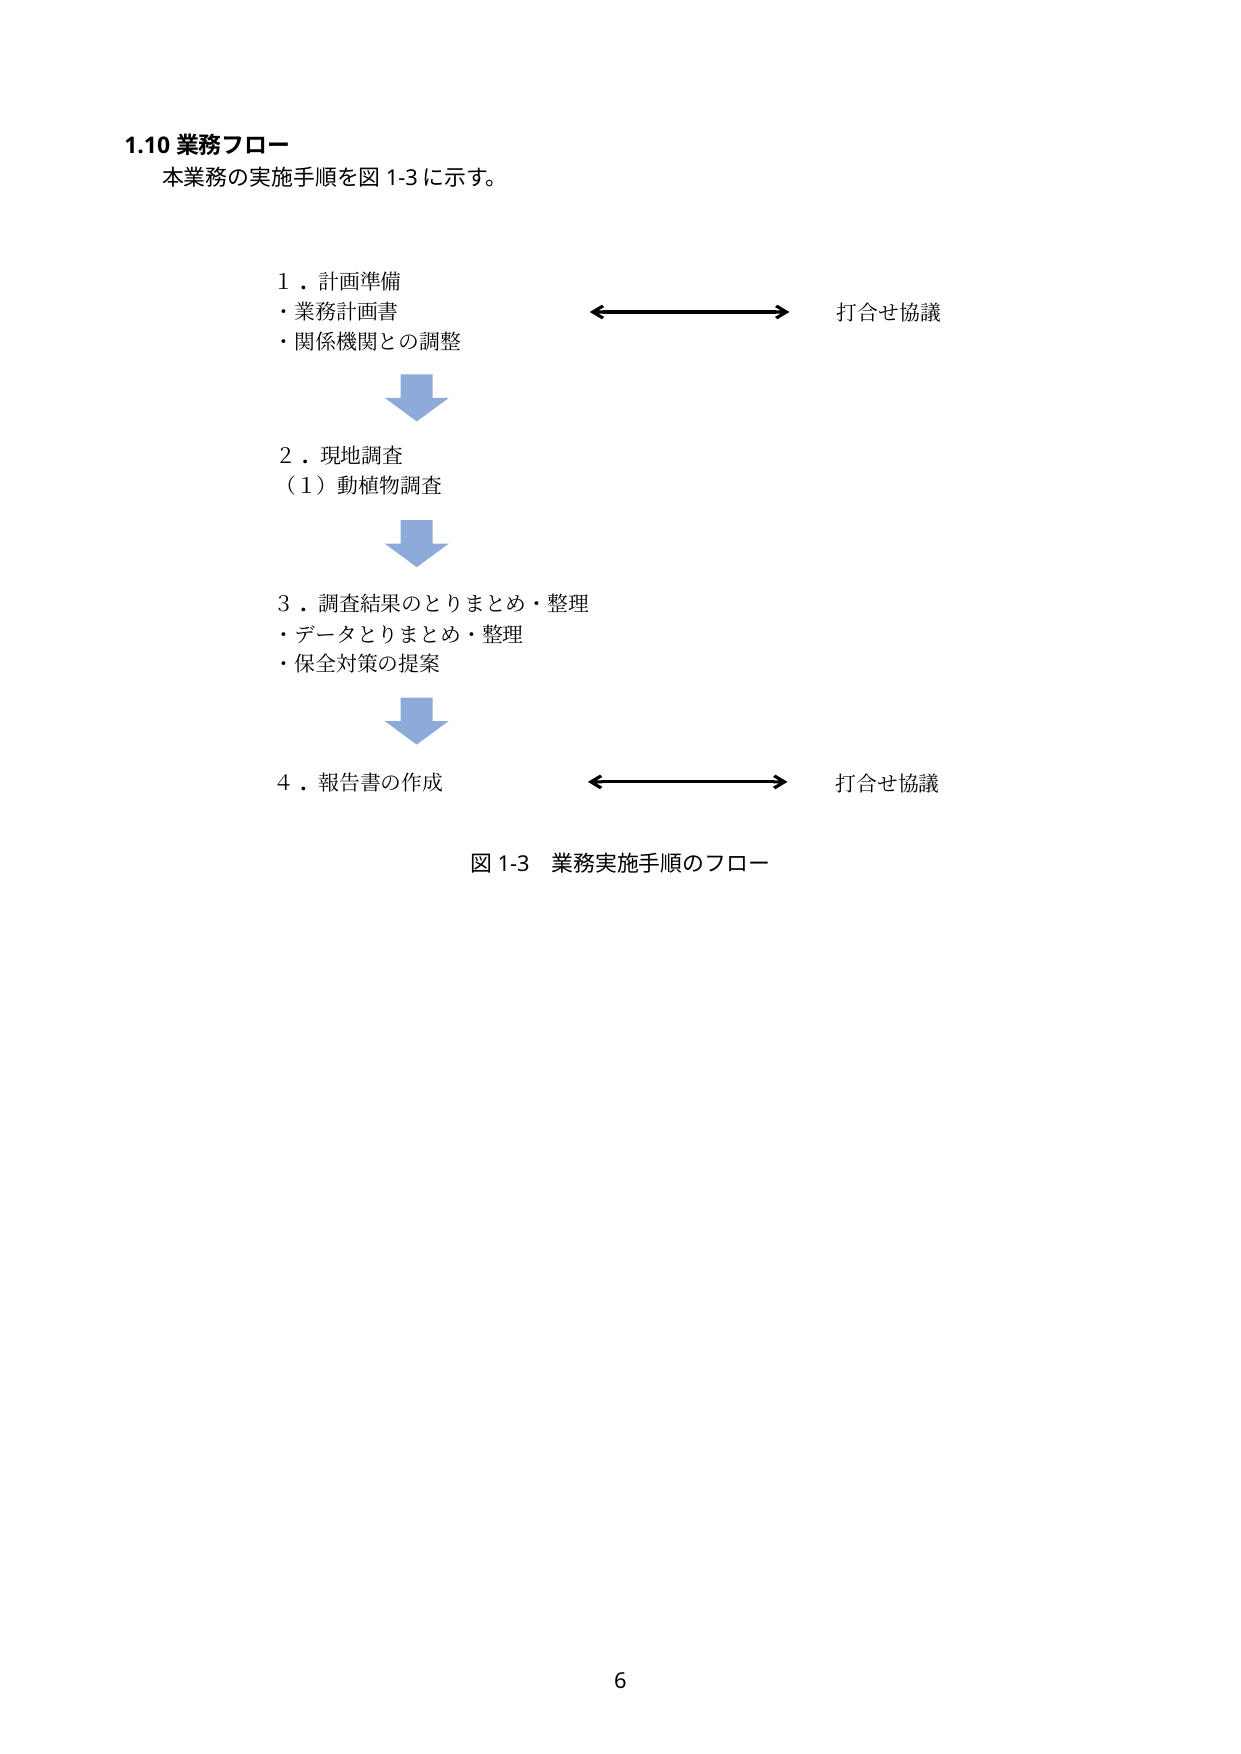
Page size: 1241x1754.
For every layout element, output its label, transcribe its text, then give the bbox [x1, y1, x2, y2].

subtitle 業務フロー [124, 127, 1122, 160]
text 本業務の実施手順を図 1-3に示す。 [140, 160, 1122, 192]
text 図 1-3 業務実施手順のフロー [118, 846, 1122, 877]
